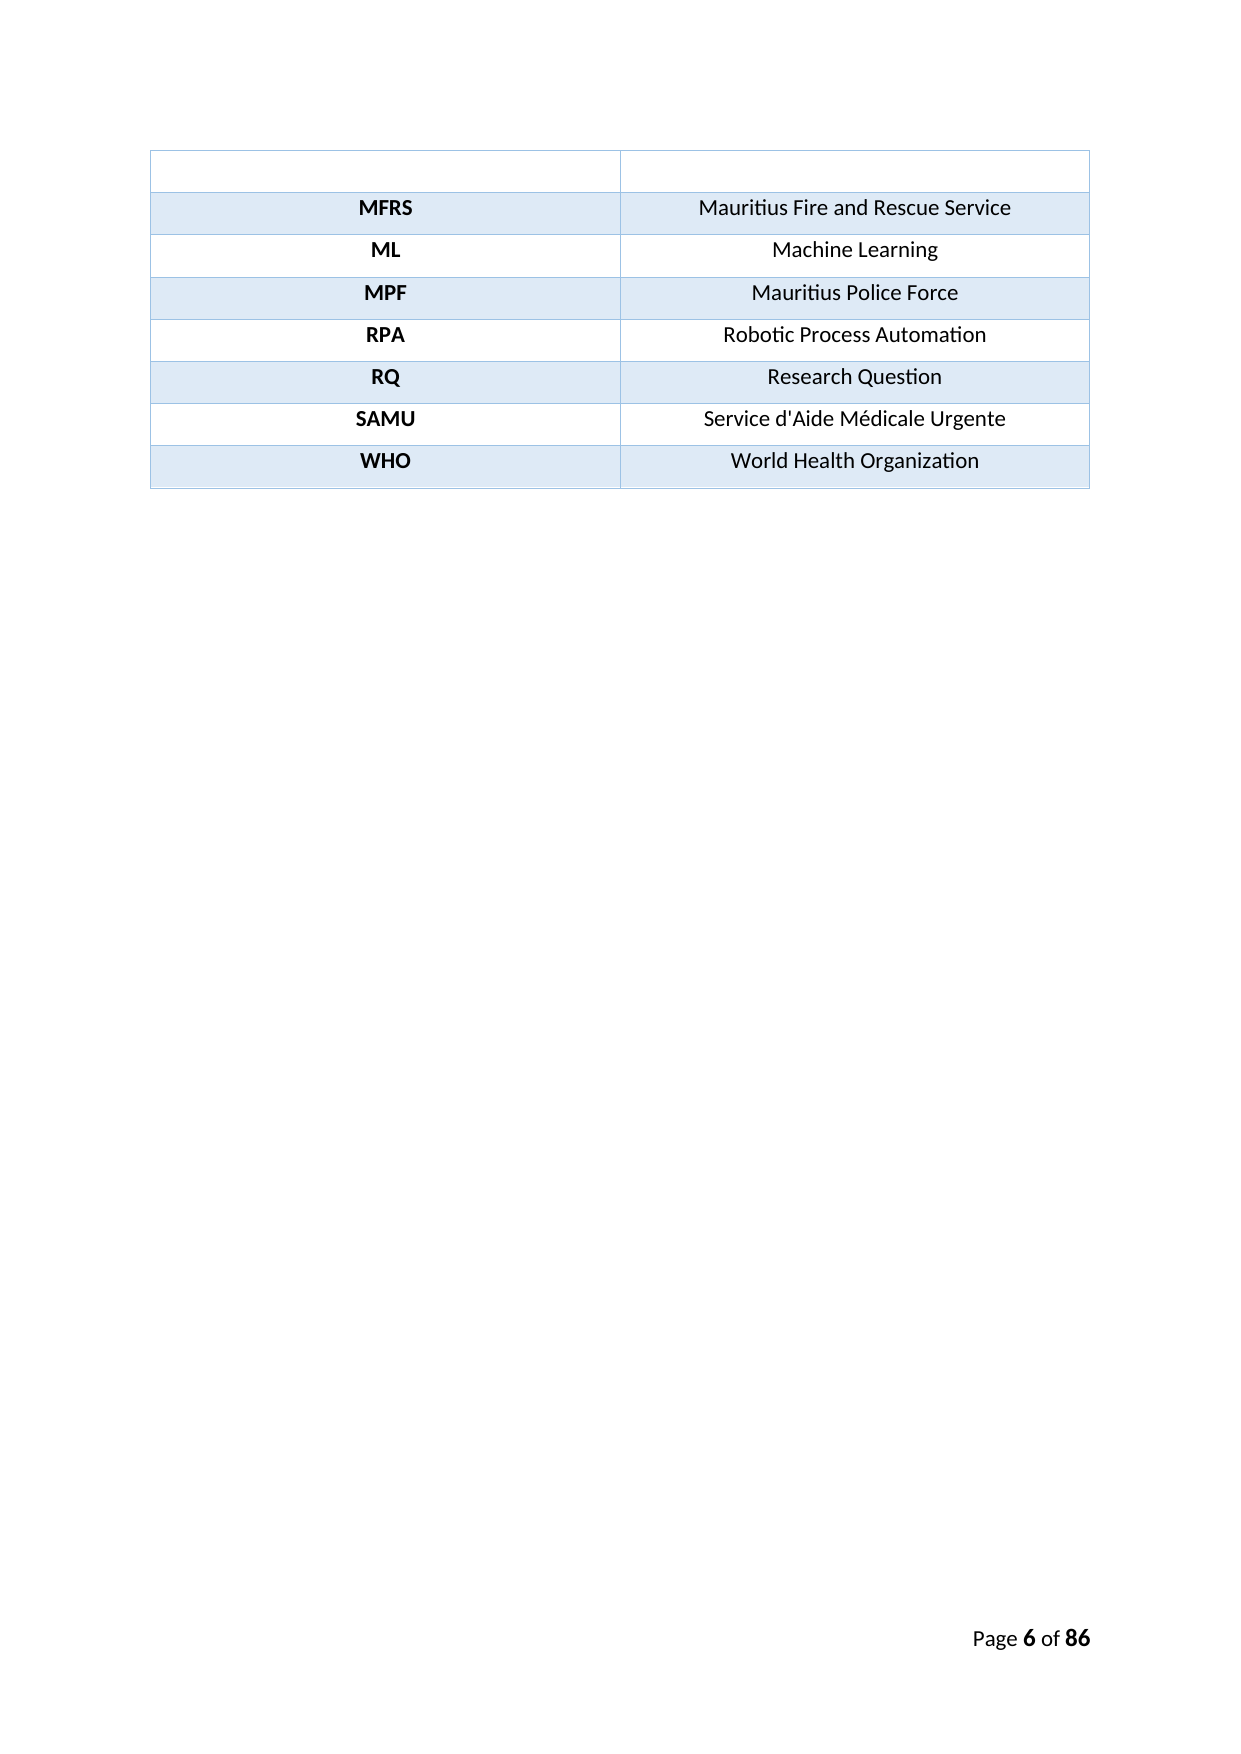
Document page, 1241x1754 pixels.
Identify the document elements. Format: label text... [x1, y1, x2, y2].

table_cell IT [151, 151, 620, 192]
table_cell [621, 151, 1089, 192]
table_cell World Health Organization [621, 446, 1089, 487]
table_cell Mauritius Fire and Rescue Service [621, 193, 1089, 234]
table_cell RQ [151, 362, 620, 403]
table_cell ML [151, 235, 620, 277]
table_cell WHO [151, 446, 620, 487]
table_cell Service d'Aide Médicale Urgente [621, 404, 1089, 445]
table_cell MFRS [151, 193, 620, 234]
table_cell Machine Learning [621, 235, 1089, 277]
table_cell MPF [151, 278, 620, 319]
table_cell Mauritius Police Force [621, 278, 1089, 319]
table_cell SAMU [151, 404, 620, 445]
table_cell Robotic Process Automation [621, 320, 1089, 361]
table_cell RPA [151, 320, 620, 361]
table_cell Research Question [621, 362, 1089, 403]
